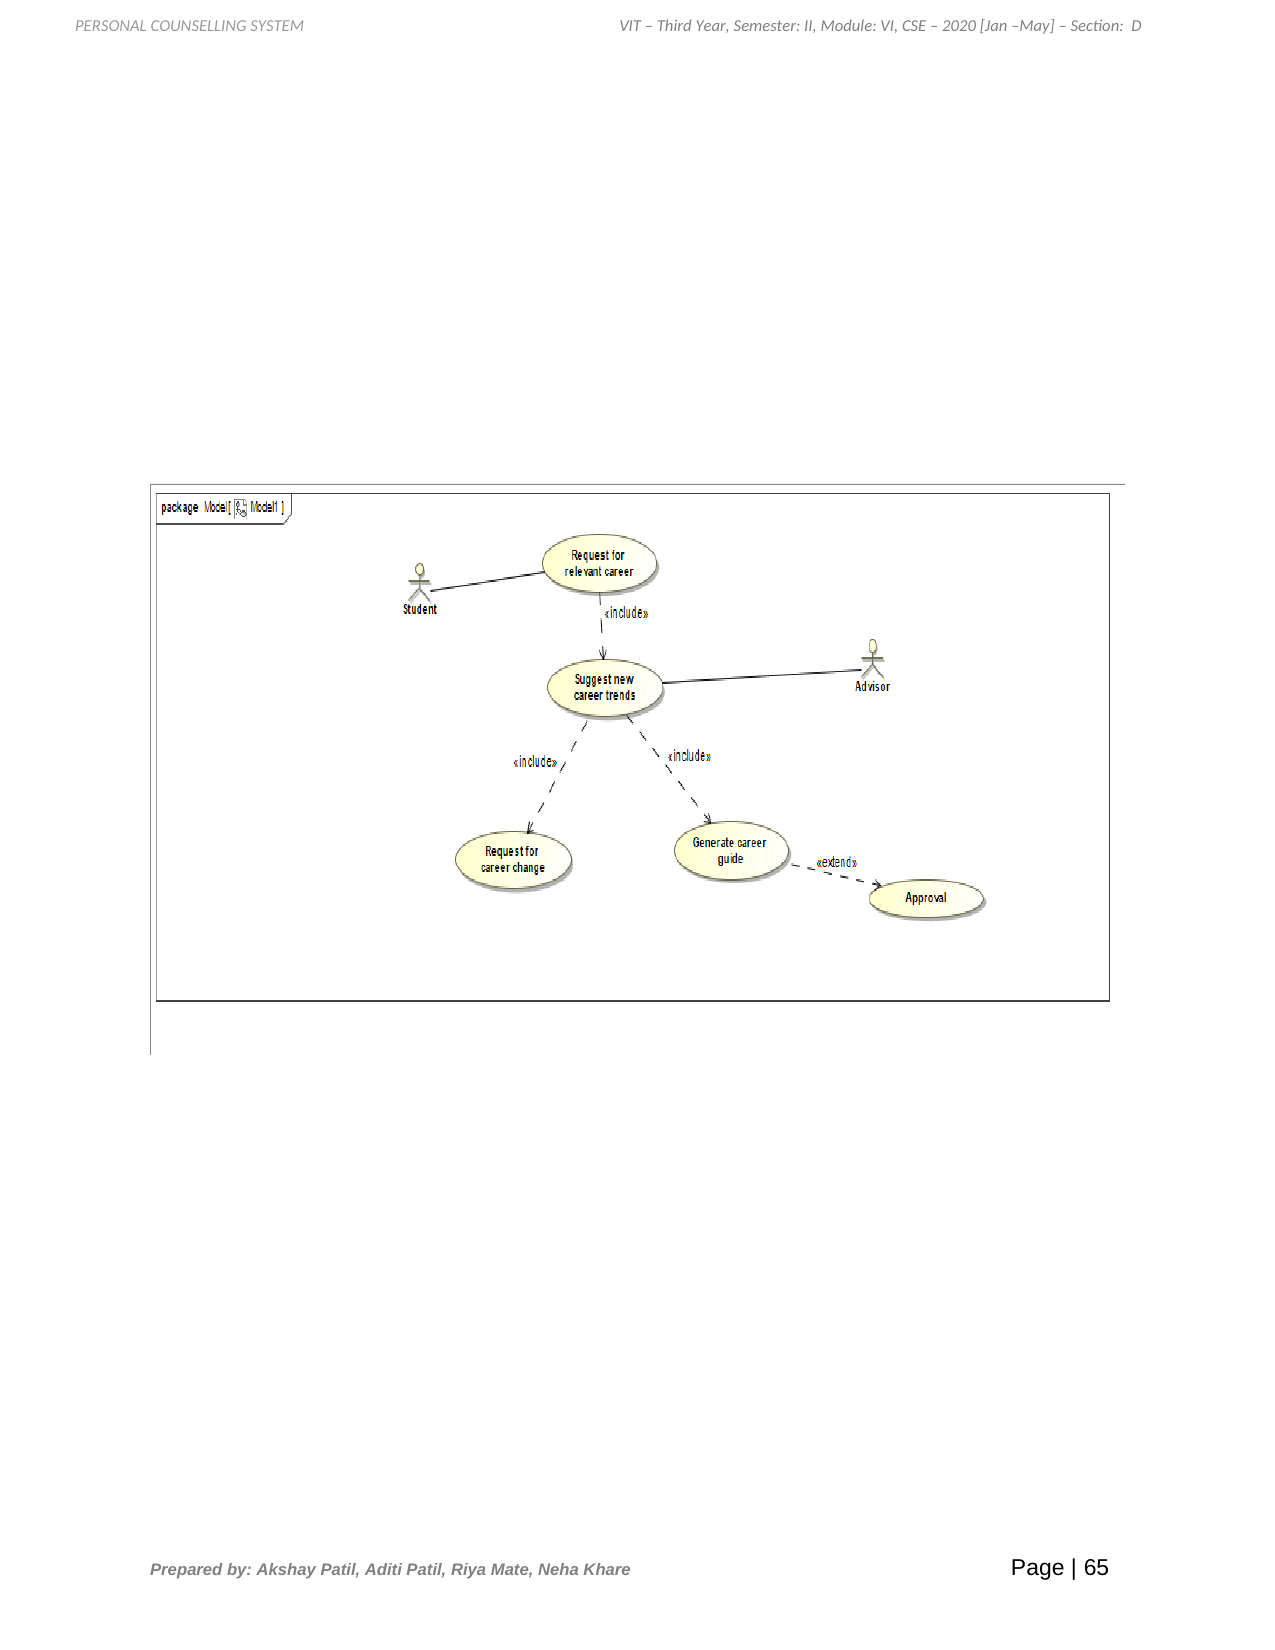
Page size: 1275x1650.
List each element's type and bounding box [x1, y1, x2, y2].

picture [150, 483, 1125, 1055]
